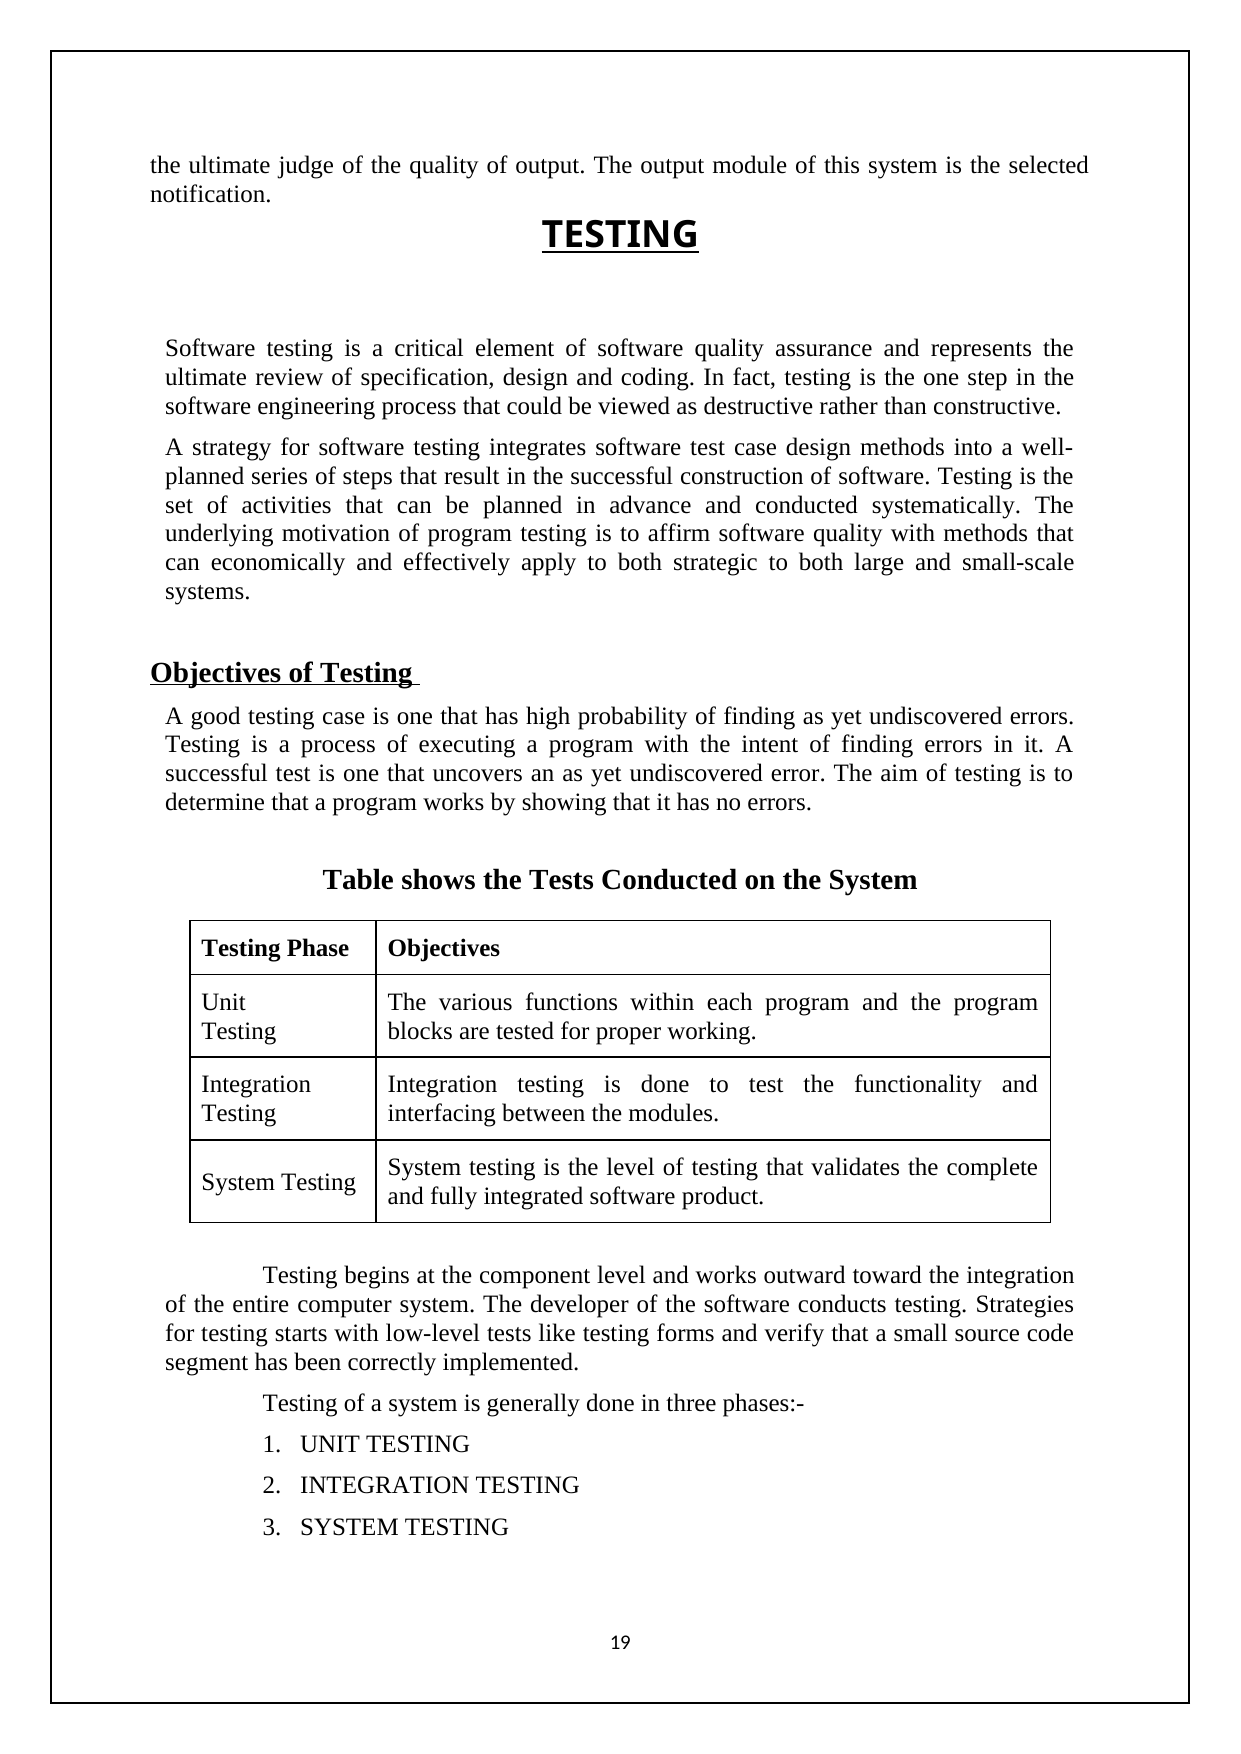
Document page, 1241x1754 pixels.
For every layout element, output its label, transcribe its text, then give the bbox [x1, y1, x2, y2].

table_header Testing Phase [191, 921, 375, 974]
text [150, 150, 1090, 207]
table_cell System Testing [191, 1141, 375, 1221]
text Testing of a system is generally done in three phases:- [165, 1388, 1075, 1417]
text A good testing case is one that has high probability of finding as yet undiscovered errors. Testing is a process of executing a program with the intent of finding errors in it. A successful test is one that uncovers an as yet undiscovered error. The aim of testing is to determine that a program works by showing that it has no errors. [165, 701, 1075, 816]
text Testing begins at the component level and works outward toward the integration of the entire computer system. The developer of the software conducts testing. Strategies for testing starts with low-level tests like testing forms and verify that a small source code segment has been correctly implemented. [165, 1261, 1075, 1376]
table_cell Unit Testing [191, 975, 375, 1056]
table_cell Integration testing is done to test the functionality and interfacing between the modules. [377, 1058, 1050, 1139]
text A strategy for software testing integrates software test case design methods into a well-planned series of steps that result in the successful construction of software. Testing is the set of activities that can be planned in advance and conducted systematically. The underlying motivation of program testing is to affirm software quality with methods that can economically and effectively apply to both strategic to both large and small-scale systems. [165, 432, 1075, 605]
text Objectives of Testing [150, 655, 1075, 688]
text Software testing is a critical element of software quality assurance and represents the ultimate review of specification, design and coding. In fact, testing is the one step in the software engineering process that could be viewed as destructive rather than constructive. [165, 333, 1075, 420]
table_cell Integration Testing [191, 1058, 375, 1139]
list INTEGRATION TESTING [165, 1471, 1075, 1499]
table_cell System testing is the level of testing that validates the complete and fully integrated software product. [377, 1141, 1050, 1221]
text Table shows the Tests Conducted on the System [150, 862, 1090, 895]
text TESTING [150, 207, 1090, 258]
list UNIT TESTING [165, 1429, 1075, 1458]
list SYSTEM TESTING [165, 1512, 1075, 1541]
table_cell The various functions within each program and the program blocks are tested for proper working. [377, 975, 1050, 1056]
table_header Objectives [377, 921, 1050, 974]
